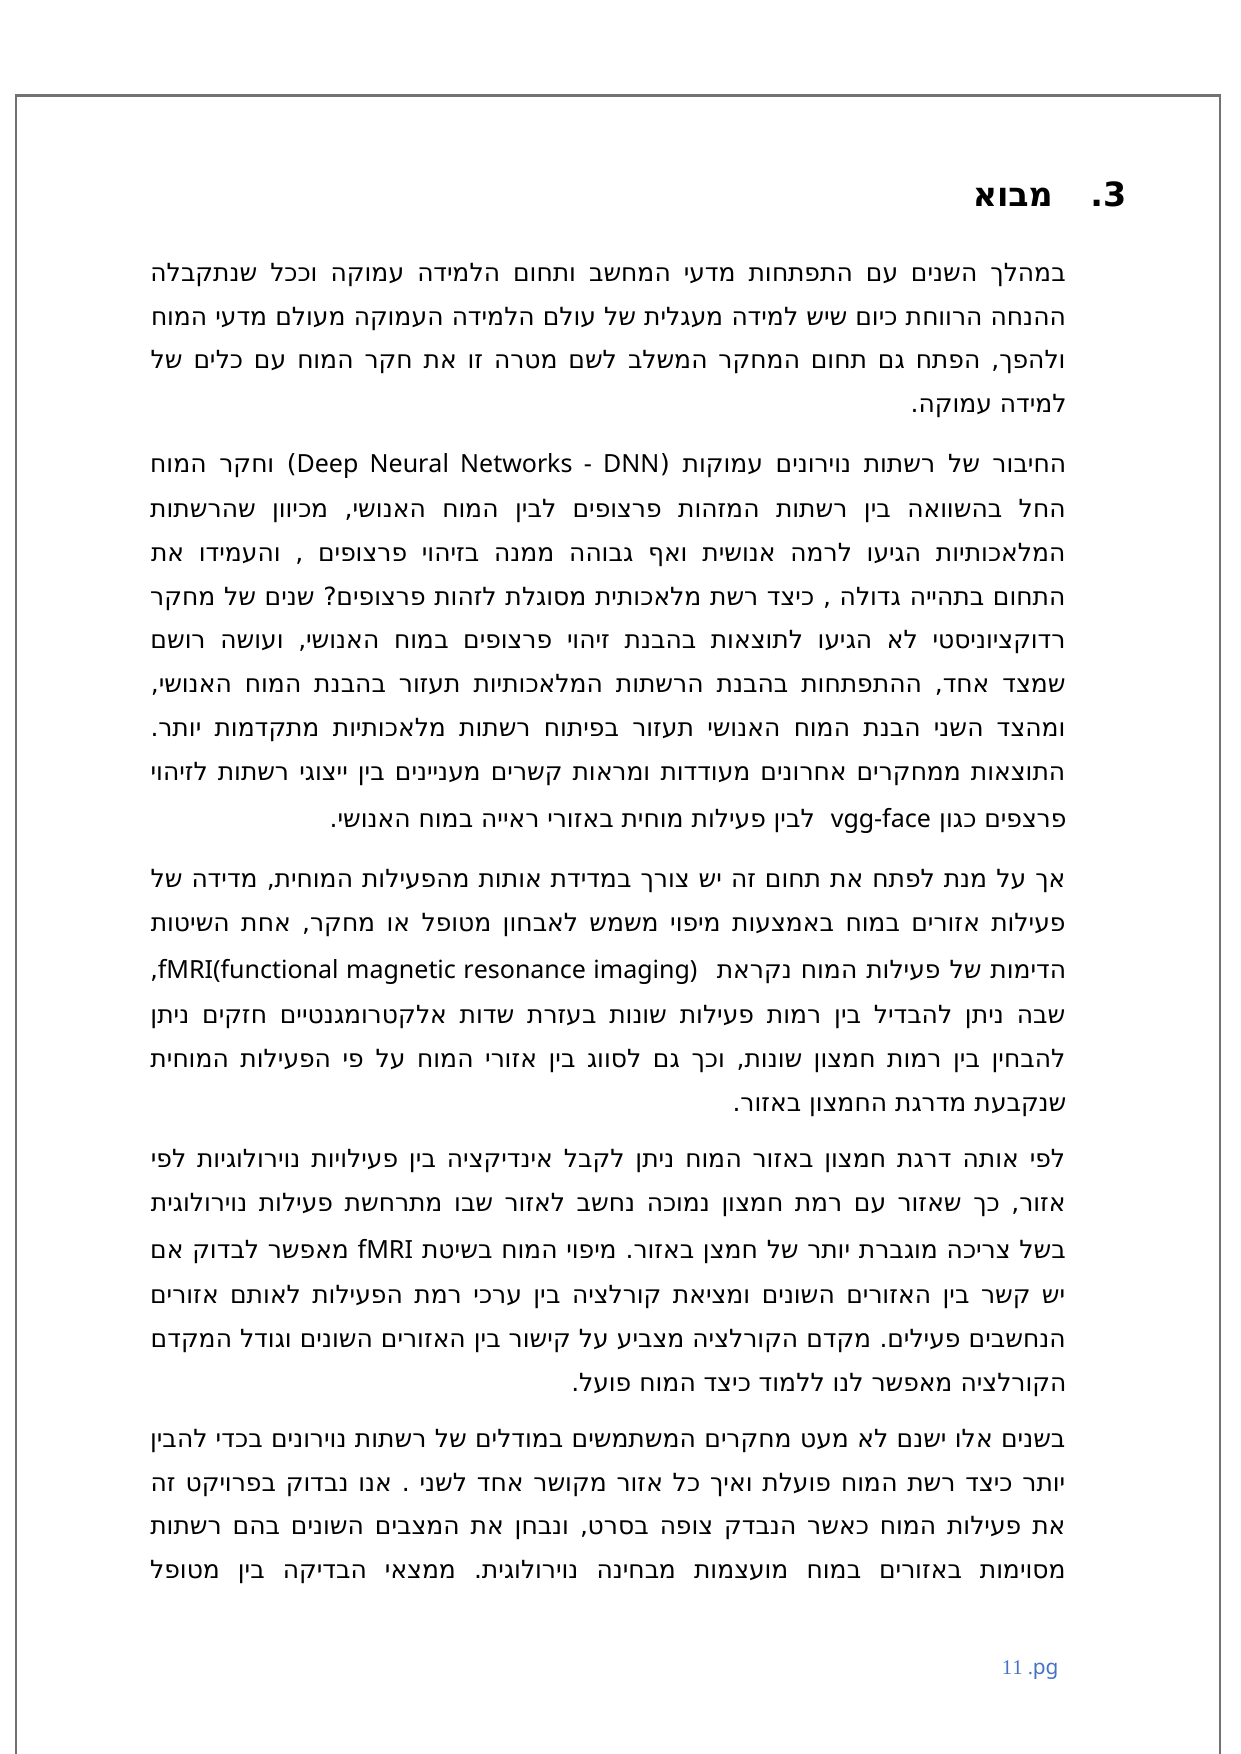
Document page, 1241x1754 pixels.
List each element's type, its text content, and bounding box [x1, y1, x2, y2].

subtitle מבוא [150, 175, 1090, 214]
text אך על מנת לפתח את תחום זה יש צורך במדידת אותות מהפעילות המוחית, מדידה של פעילות אזורים במוח באמצעות מיפוי משמש לאבחון מטופל או מחקר, אחת השיטות הדימות של פעילות המוח נקראת fMRI(functional magnetic resonance imaging), שבה ניתן להבדיל בין רמות פעילות שונות בעזרת שדות אלקטרומגנטיים חזקים ניתן להבחין בין רמות חמצון שונות, וכך גם לסווג בין אזורי המוח על פי הפעילות המוחית שנקבעת מדרגת החמצון באזור. [150, 864, 1067, 1117]
text לפי אותה דרגת חמצון באזור המוח ניתן לקבל אינדיקציה בין פעילויות נוירולוגיות לפי אזור, כך שאזור עם רמת חמצון נמוכה נחשב לאזור שבו מתרחשת פעילות נוירולוגית בשל צריכה מוגברת יותר של חמצן באזור. מיפוי המוח בשיטת fMRI מאפשר לבדוק אם יש קשר בין האזורים השונים ומציאת קורלציה בין ערכי רמת הפעילות לאותם אזורים הנחשבים פעילים. מקדם הקורלציה מצביע על קישור בין האזורים השונים וגודל המקדם הקורלציה מאפשר לנו ללמוד כיצד המוח פועל. [150, 1144, 1067, 1397]
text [150, 1424, 1067, 1584]
text במהלך השנים עם התפתחות מדעי המחשב ותחום הלמידה עמוקה וככל שנתקבלה ההנחה הרווחת כיום שיש למידה מעגלית של עולם הלמידה העמוקה מעולם מדעי המוח ולהפך, הפתח גם תחום המחקר המשלב לשם מטרה זו את חקר המוח עם כלים של למידה עמוקה. [150, 258, 1067, 419]
text החיבור של רשתות נוירונים עמוקות (Deep Neural Networks - DNN) וחקר המוח החל בהשוואה בין רשתות המזהות פרצופים לבין המוח האנושי, מכיוון שהרשתות המלאכותיות הגיעו לרמה אנושית ואף גבוהה ממנה בזיהוי פרצופים , והעמידו את התחום בתהייה גדולה , כיצד רשת מלאכותית מסוגלת לזהות פרצופים? שנים של מחקר רדוקציוניסטי לא הגיעו לתוצאות בהבנת זיהוי פרצופים במוח האנושי, ועושה רושם שמצד אחד, ההתפתחות בהבנת הרשתות המלאכותיות תעזור בהבנת המוח האנושי, ומהצד השני הבנת המוח האנושי תעזור בפיתוח רשתות מלאכותיות מתקדמות יותר. התוצאות ממחקרים אחרונים מעודדות ומראות קשרים מעניינים בין ייצוגי רשתות לזיהוי פרצפים כגון vgg-face לבין פעילות מוחית באזורי ראייה במוח האנושי. [150, 446, 1067, 835]
